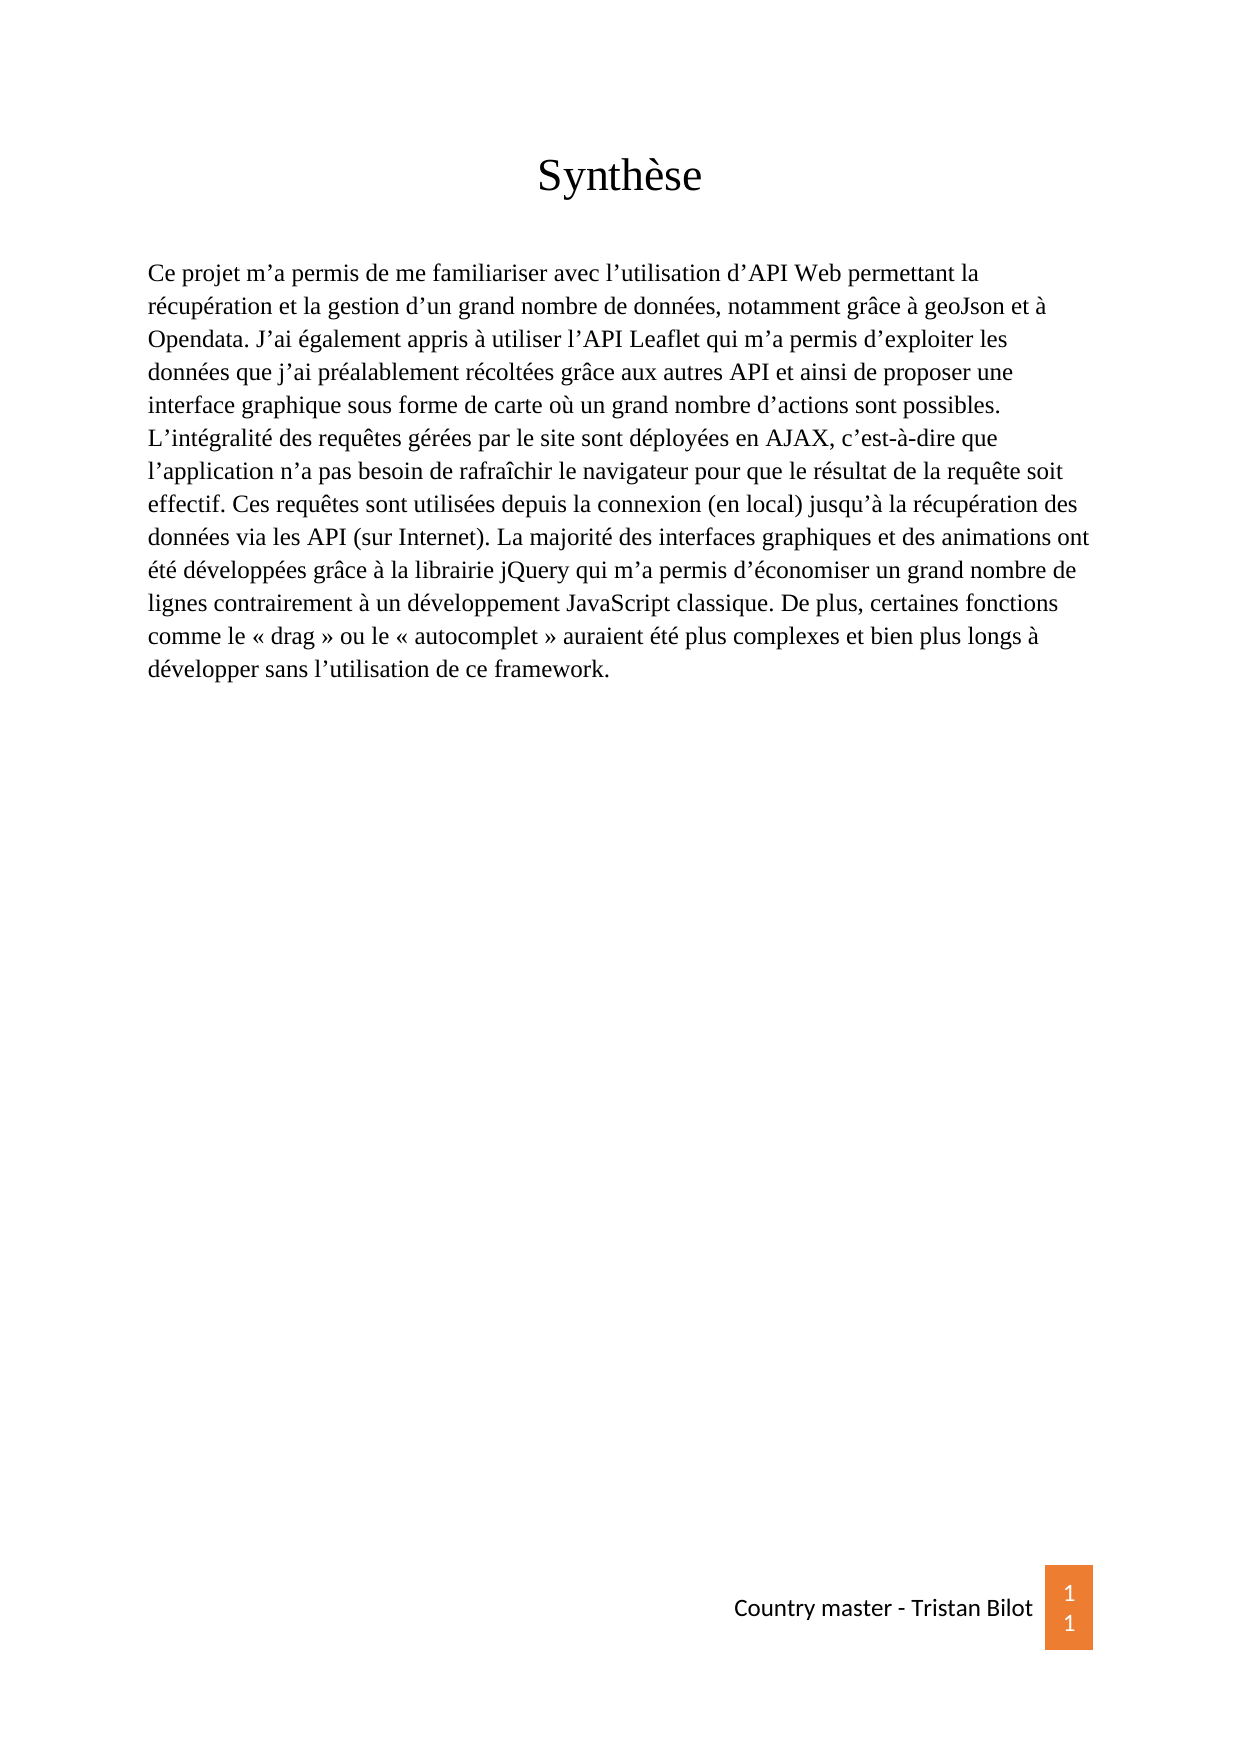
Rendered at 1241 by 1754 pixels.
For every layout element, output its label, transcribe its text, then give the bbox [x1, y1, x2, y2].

text Synthèse [148, 148, 1093, 200]
text Ce projet m’a permis de me familiariser avec l’utilisation d’API Web permettant la récupération et la gestion d’un grand nombre de données, notamment grâce à geoJson et à Opendata. J’ai également appris à utiliser l’API Leaflet qui m’a permis d’exploiter les données que j’ai préalablement récoltées grâce aux autres API et ainsi de proposer une interface graphique sous forme de carte où un grand nombre d’actions sont possibles. L’intégralité des requêtes gérées par le site sont déployées en AJAX, c’est-à-dire que l’application n’a pas besoin de rafraîchir le navigateur pour que le résultat de la requête soit effectif. Ces requêtes sont utilisées depuis la connexion (en local) jusqu’à la récupération des données via les API (sur Internet). La majorité des interfaces graphiques et des animations ont été développées grâce à la librairie jQuery qui m’a permis d’économiser un grand nombre de lignes contrairement à un développement JavaScript classique. De plus, certaines fonctions comme le « drag » ou le « autocomplet » auraient été plus complexes et bien plus longs à développer sans l’utilisation de ce framework. [148, 258, 1093, 683]
